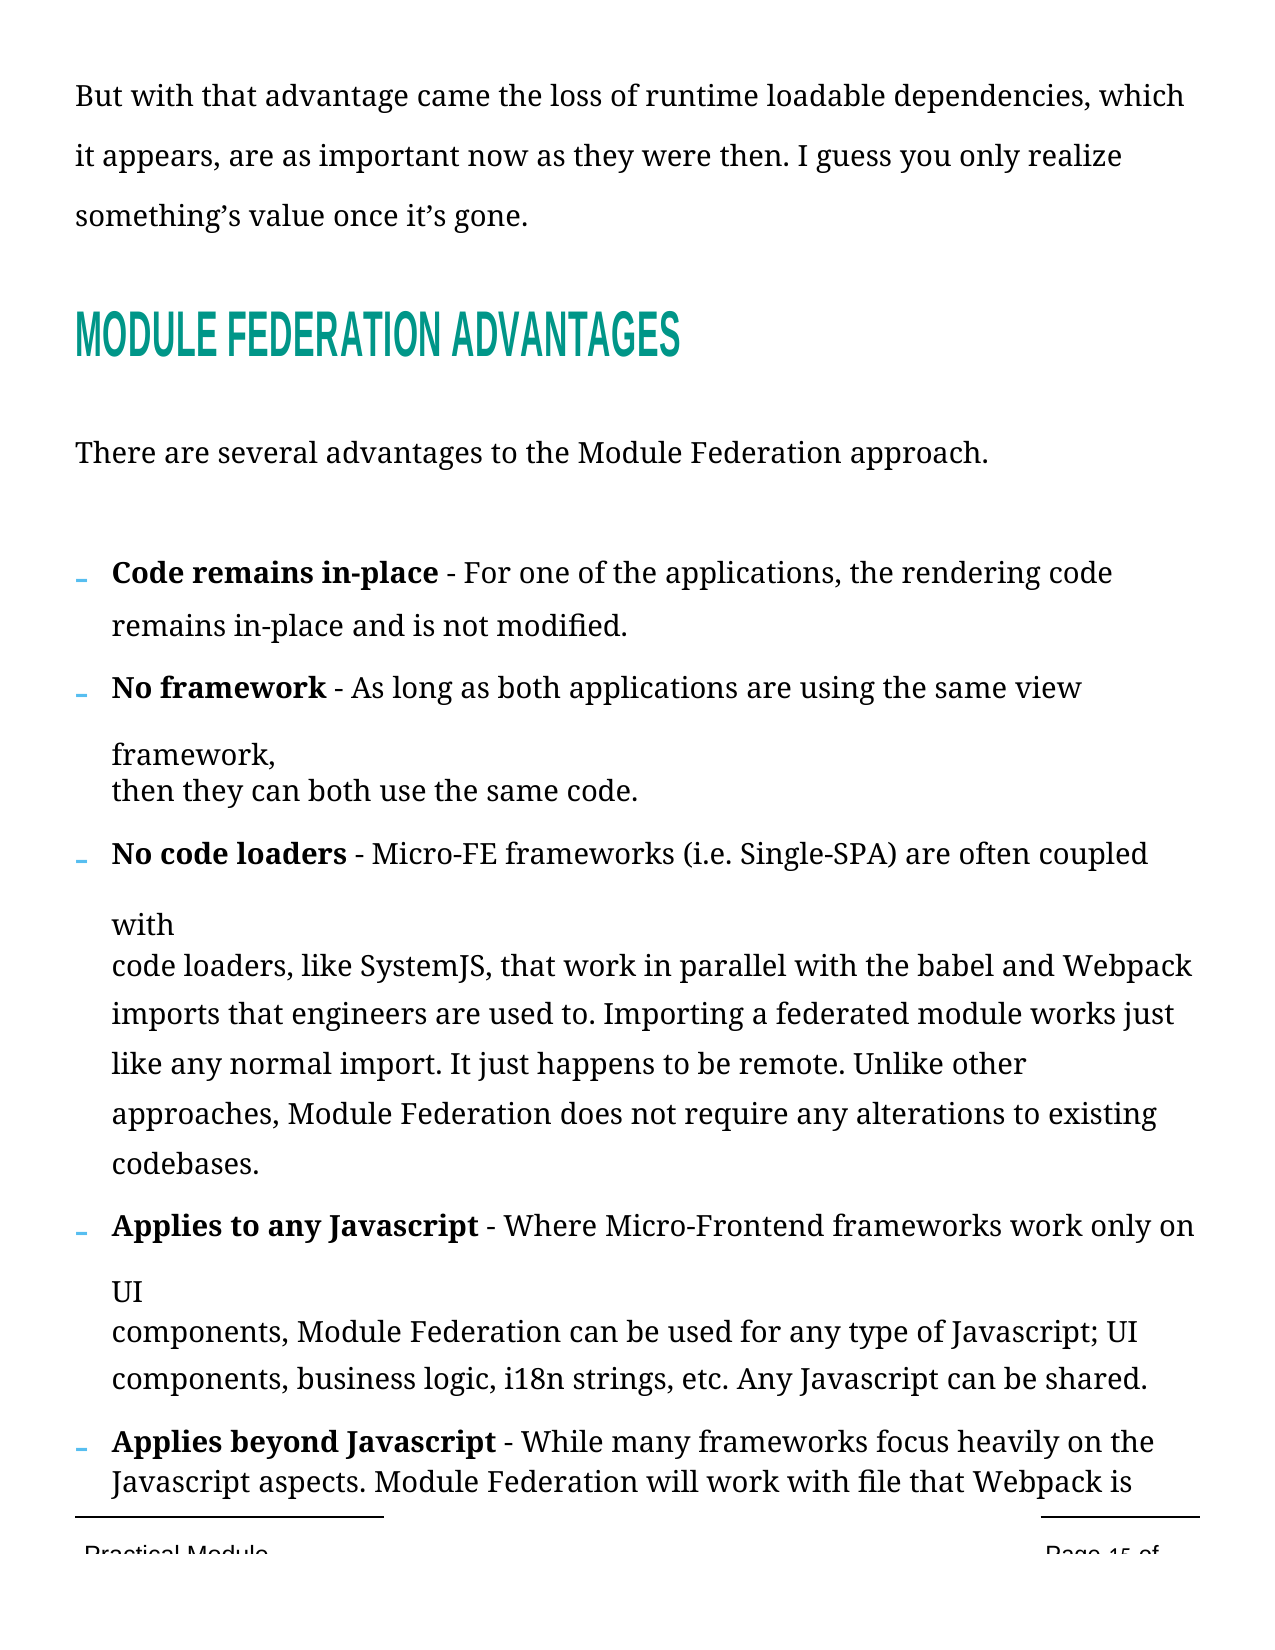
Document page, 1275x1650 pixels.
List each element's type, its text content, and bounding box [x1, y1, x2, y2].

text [111, 1466, 1212, 1499]
list No code loaders - Micro-FE frameworks (i.e. Single-SPA) are often coupled with [75, 808, 1212, 949]
list Code remains in-place - For one of the applications, the rendering code remains in-place and is not modified. [75, 506, 1183, 645]
text But with that advantage came the loss of runtime loadable dependencies, which it appears, are as important now as they were then. I guess you only realize something’s value once it’s gone. [75, 75, 1197, 235]
list No framework - As long as both applications are using the same view framework, [75, 645, 1212, 778]
text code loaders, like SystemJS, that work in parallel with the babel and Webpack [111, 949, 1212, 983]
text components, business logic, i18n strings, etc. Any Javascript can be shared. [111, 1366, 1212, 1395]
list Applies to any Javascript - Where Micro-Frontend frameworks work only on UI [75, 1183, 1212, 1316]
text There are several advantages to the Module Federation approach. [75, 432, 1212, 472]
text imports that engineers are used to. Importing a federated module works just like any normal import. It just happens to be remote. Unlike other approaches, Module Federation does not require any alterations to existing codebases. [111, 983, 1199, 1183]
text MODULE FEDERATION ADVANTAGES [75, 296, 1212, 370]
list Applies beyond Javascript - While many frameworks focus heavily on the [75, 1395, 1212, 1466]
text then they can both use the same code. [111, 778, 1212, 808]
text components, Module Federation can be used for any type of Javascript; UI [111, 1316, 1212, 1349]
